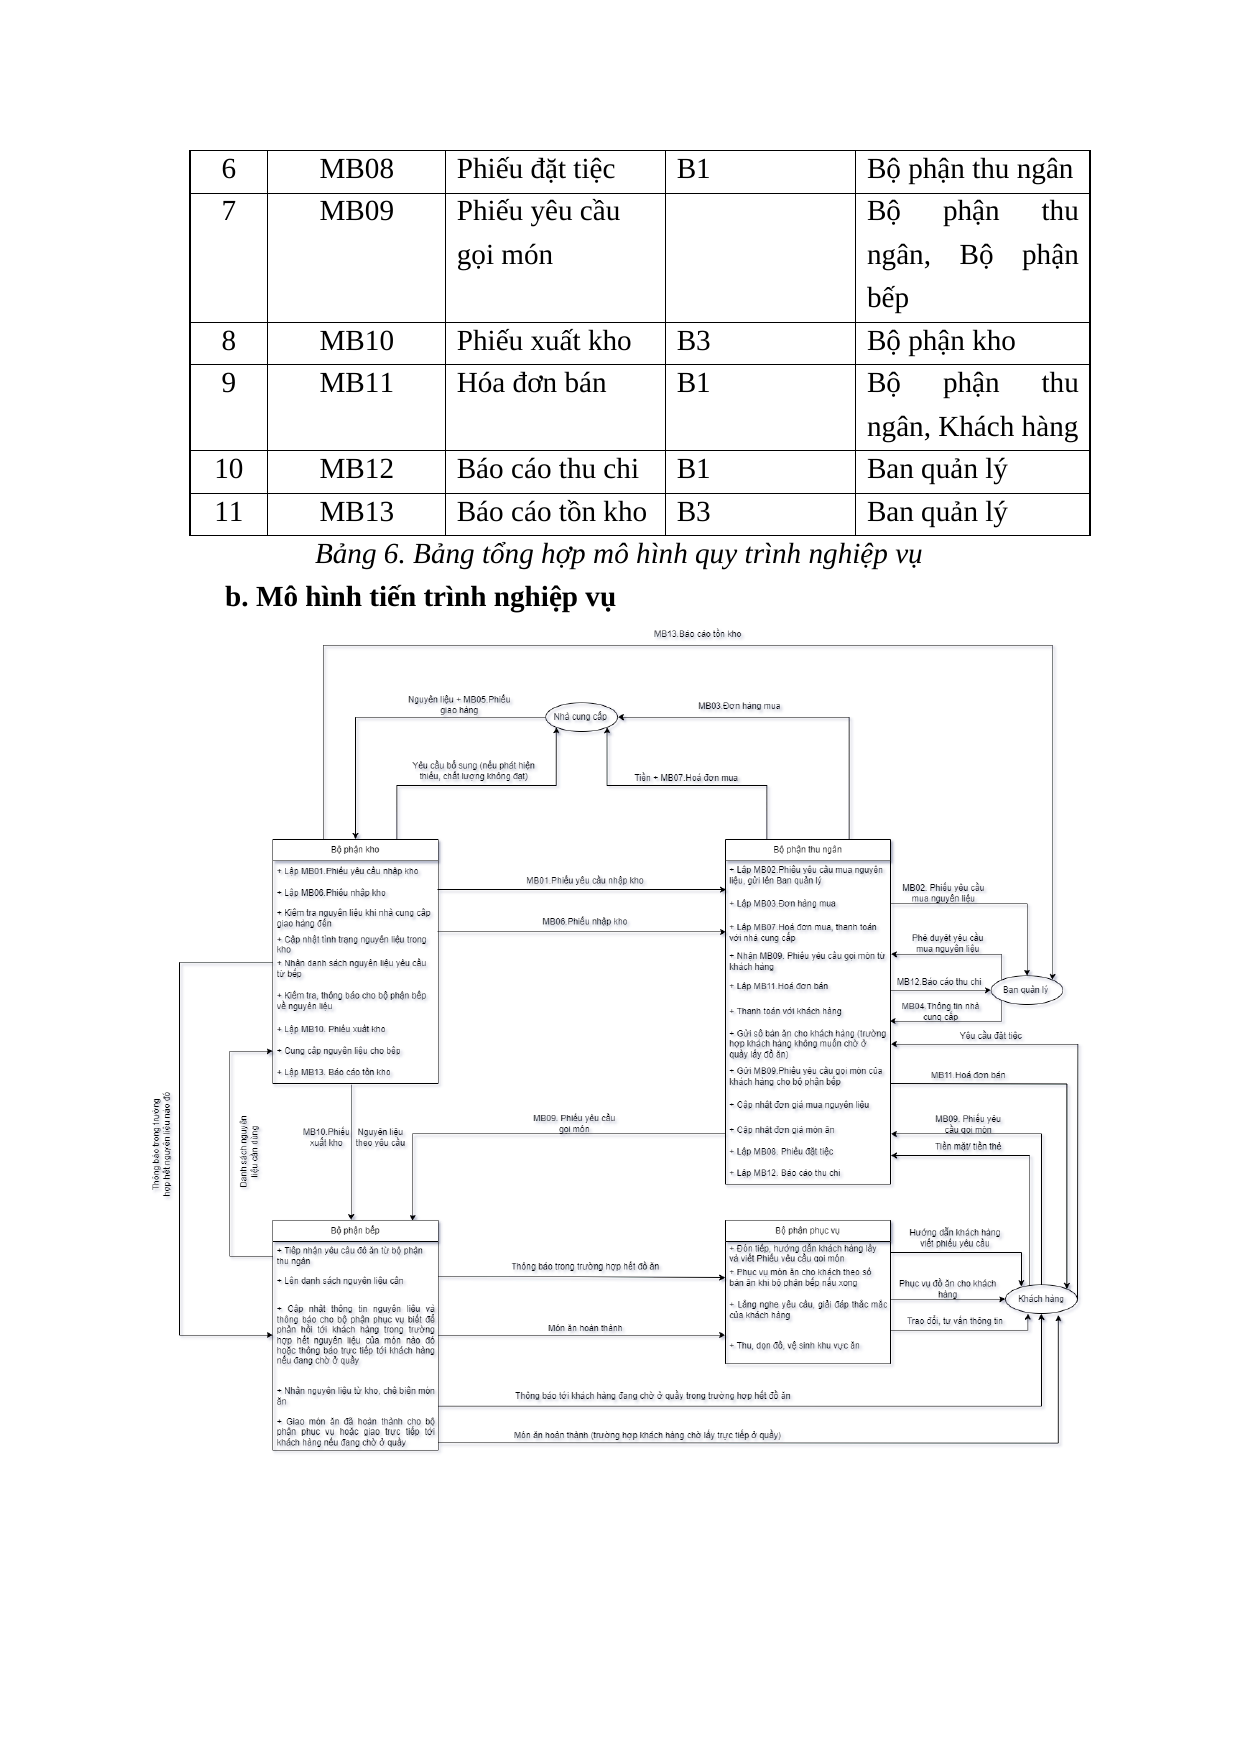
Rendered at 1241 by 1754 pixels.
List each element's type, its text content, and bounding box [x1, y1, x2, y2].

table_cell B1 [666, 365, 855, 450]
table_cell 11 [191, 494, 267, 535]
table_cell Ban quản lý [856, 494, 1089, 535]
list Bảng 6. Bảng tổng hợp mô hình quy trình nghiệp vụ [150, 536, 1090, 569]
table_cell B3 [666, 323, 855, 364]
table_cell MB13 [268, 494, 445, 535]
table_cell 7 [191, 194, 267, 322]
table_cell 6 [191, 151, 267, 192]
table_cell 8 [191, 323, 267, 364]
table_cell Bộ phận thu ngân, Bộ phận bếp [856, 194, 1089, 322]
table_cell Phiếu yêu cầu gọi món [446, 194, 665, 322]
table_cell B1 [666, 451, 855, 493]
table_cell [666, 194, 855, 322]
picture [150, 623, 1091, 1458]
list b. Mô hình tiến trình nghiệp vụ [150, 579, 1090, 613]
table_cell MB09 [268, 194, 445, 322]
table_cell Bộ phận kho [856, 323, 1089, 364]
table_cell 10 [191, 451, 267, 493]
table_cell B3 [666, 494, 855, 535]
table_cell Hóa đơn bán [446, 365, 665, 450]
table_cell Phiếu xuất kho [446, 323, 665, 364]
table_cell Ban quản lý [856, 451, 1089, 493]
table_cell Báo cáo thu chi [446, 451, 665, 493]
table_cell B1 [666, 151, 855, 192]
table_cell MB08 [268, 151, 445, 192]
table_cell Bộ phận thu ngân, Khách hàng [856, 365, 1089, 450]
table_cell MB10 [268, 323, 445, 364]
table_cell MB11 [268, 365, 445, 450]
table_cell Bộ phận thu ngân [856, 151, 1089, 192]
table_cell Phiếu đặt tiệc [446, 151, 665, 192]
table_cell 9 [191, 365, 267, 450]
table_cell MB12 [268, 451, 445, 493]
table_cell Báo cáo tồn kho [446, 494, 665, 535]
